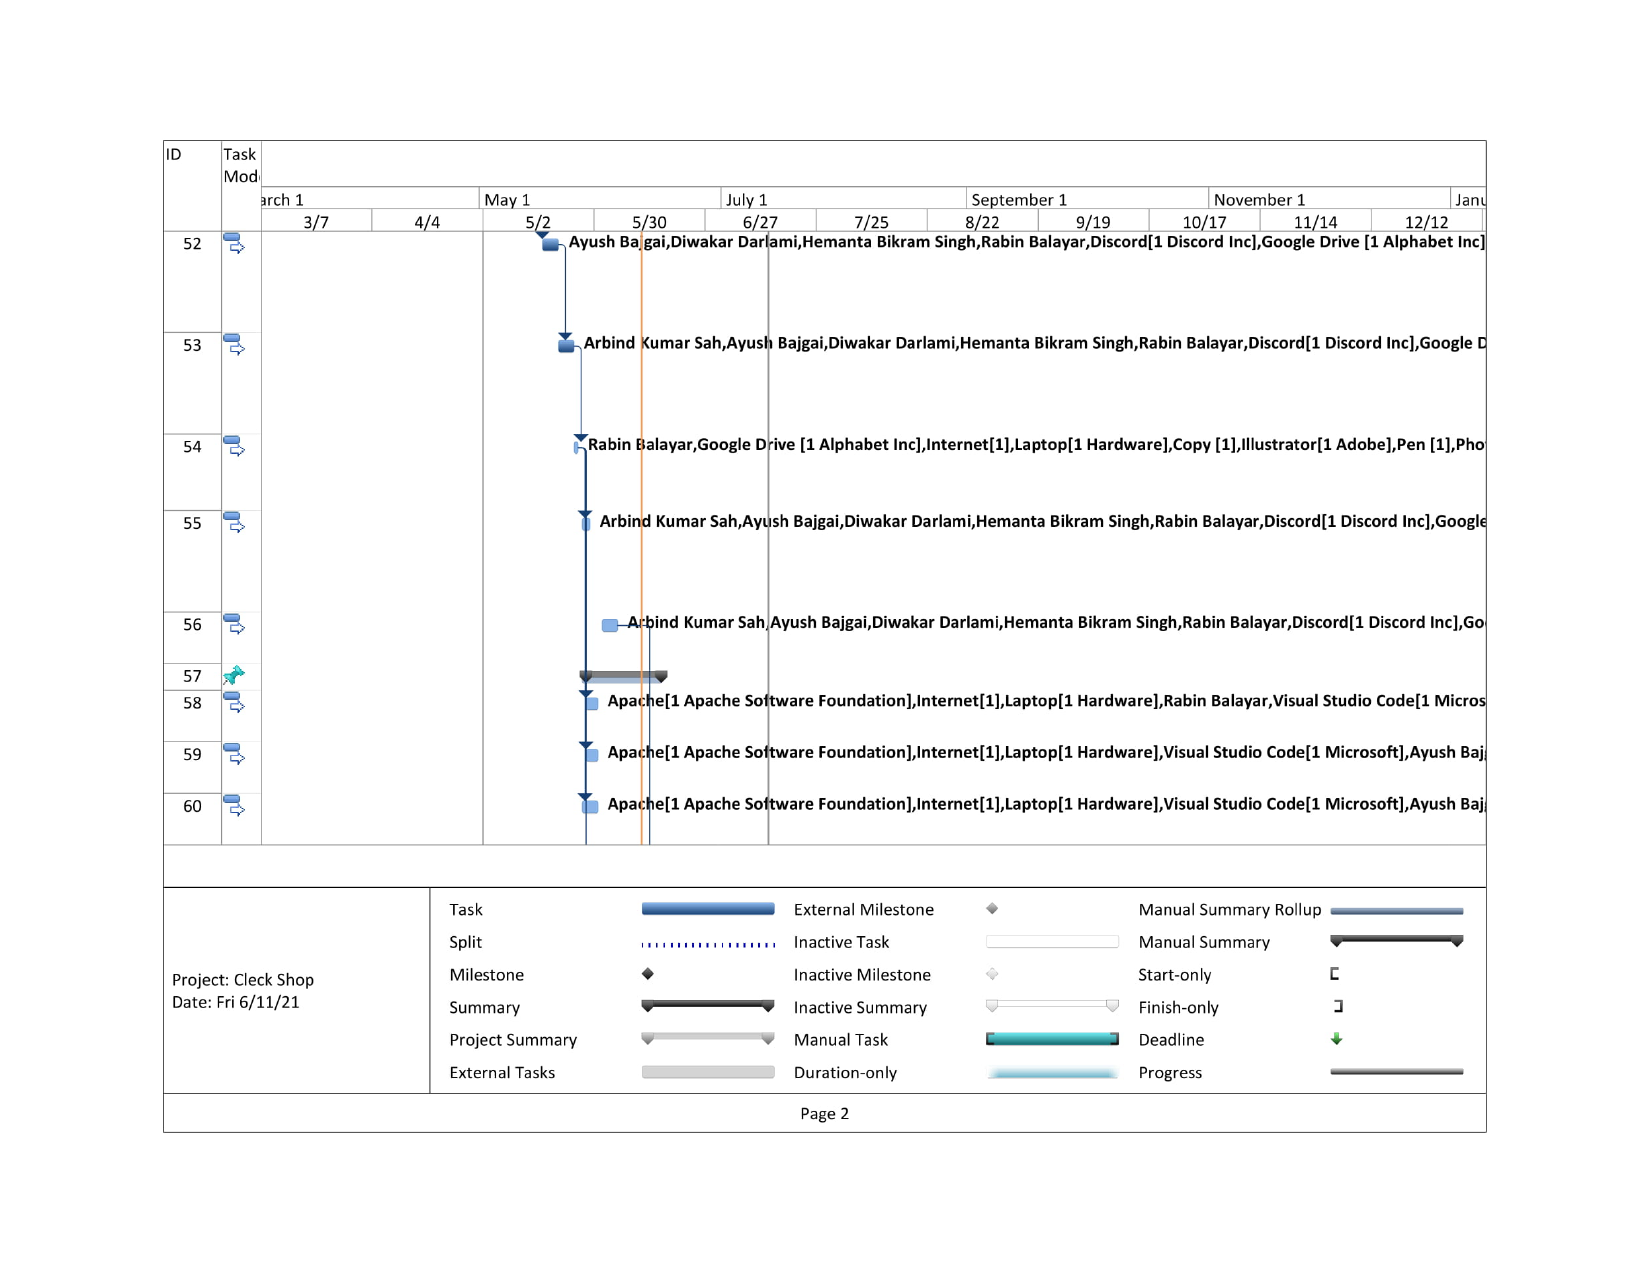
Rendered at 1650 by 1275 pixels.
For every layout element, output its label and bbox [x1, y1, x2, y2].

picture [97, 75, 1553, 1199]
